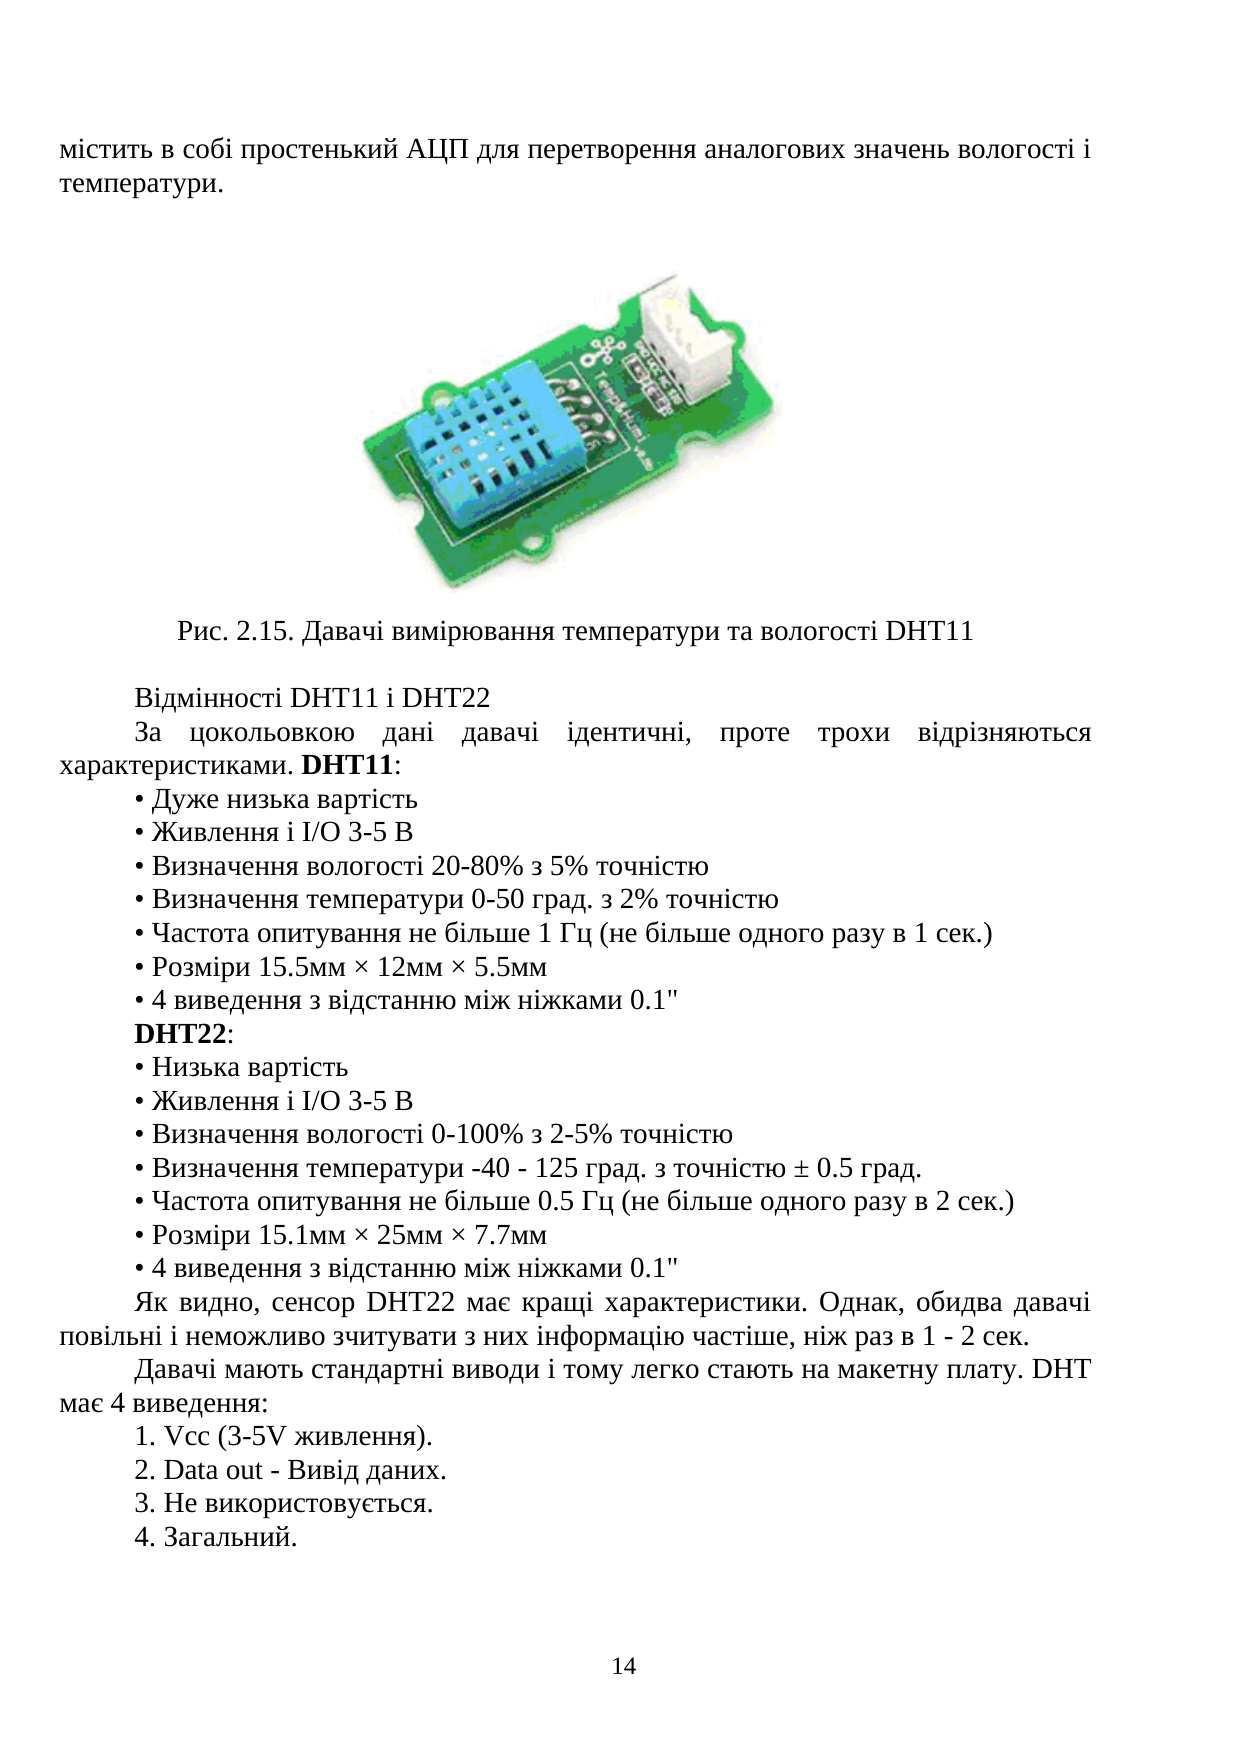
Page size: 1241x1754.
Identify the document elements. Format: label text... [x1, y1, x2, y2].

text • Розміри 15.5мм × 12мм × 5.5мм [59, 949, 1092, 982]
text Рис. 2.15. Давачі вимірювання температури та вологості DHT11 [59, 613, 1092, 647]
text Як видно, сенсор DHT22 має кращі характеристики. Однак, обидва давачі повільні і неможливо зчитувати з них інформацію частіше, ніж раз в 1 - 2 сек. [59, 1284, 1092, 1351]
text • Визначення температури 0-50 град. з 2% точністю [59, 882, 1092, 915]
text Давачі мають стандартні виводи і тому легко стають на макетну плату. DHT має 4 виведення: [59, 1351, 1092, 1418]
text 1. Vcc (3-5V живлення). [59, 1418, 1092, 1452]
text • Живлення і I/O 3-5 В [59, 1083, 1092, 1116]
text 3. Не використовується. [59, 1485, 1092, 1519]
text • Низька вартість [59, 1049, 1092, 1083]
text • Визначення температури -40 - 125 град. з точністю ± 0.5 град. [59, 1150, 1092, 1183]
text • Визначення вологості 20-80% з 5% точністю [59, 848, 1092, 882]
text 2. Data out - Вивід даних. [59, 1452, 1092, 1485]
text • 4 виведення з відстанню між ніжками 0.1" [59, 1251, 1092, 1284]
text • Визначення вологості 0-100% з 2-5% точністю [59, 1116, 1092, 1150]
picture [352, 232, 800, 614]
text DHT22: [59, 1016, 1092, 1049]
text За цокольовкою дані давачі ідентичні, проте трохи відрізняються характеристиками. DHT11: [59, 714, 1092, 781]
text Відмінності DHT11 і DHT22 [59, 680, 1092, 714]
text • Дуже низька вартість [59, 781, 1092, 814]
text 4. Загальний. [59, 1519, 1092, 1552]
text • Живлення і I/O 3-5 В [59, 814, 1092, 848]
text • 4 виведення з відстанню між ніжками 0.1" [59, 982, 1092, 1016]
text • Розміри 15.1мм × 25мм × 7.7мм [59, 1217, 1092, 1251]
text • Частота опитування не більше 1 Гц (не більше одного разу в 1 сек.) [59, 915, 1092, 949]
text • Частота опитування не більше 0.5 Гц (не більше одного разу в 2 сек.) [59, 1183, 1092, 1217]
